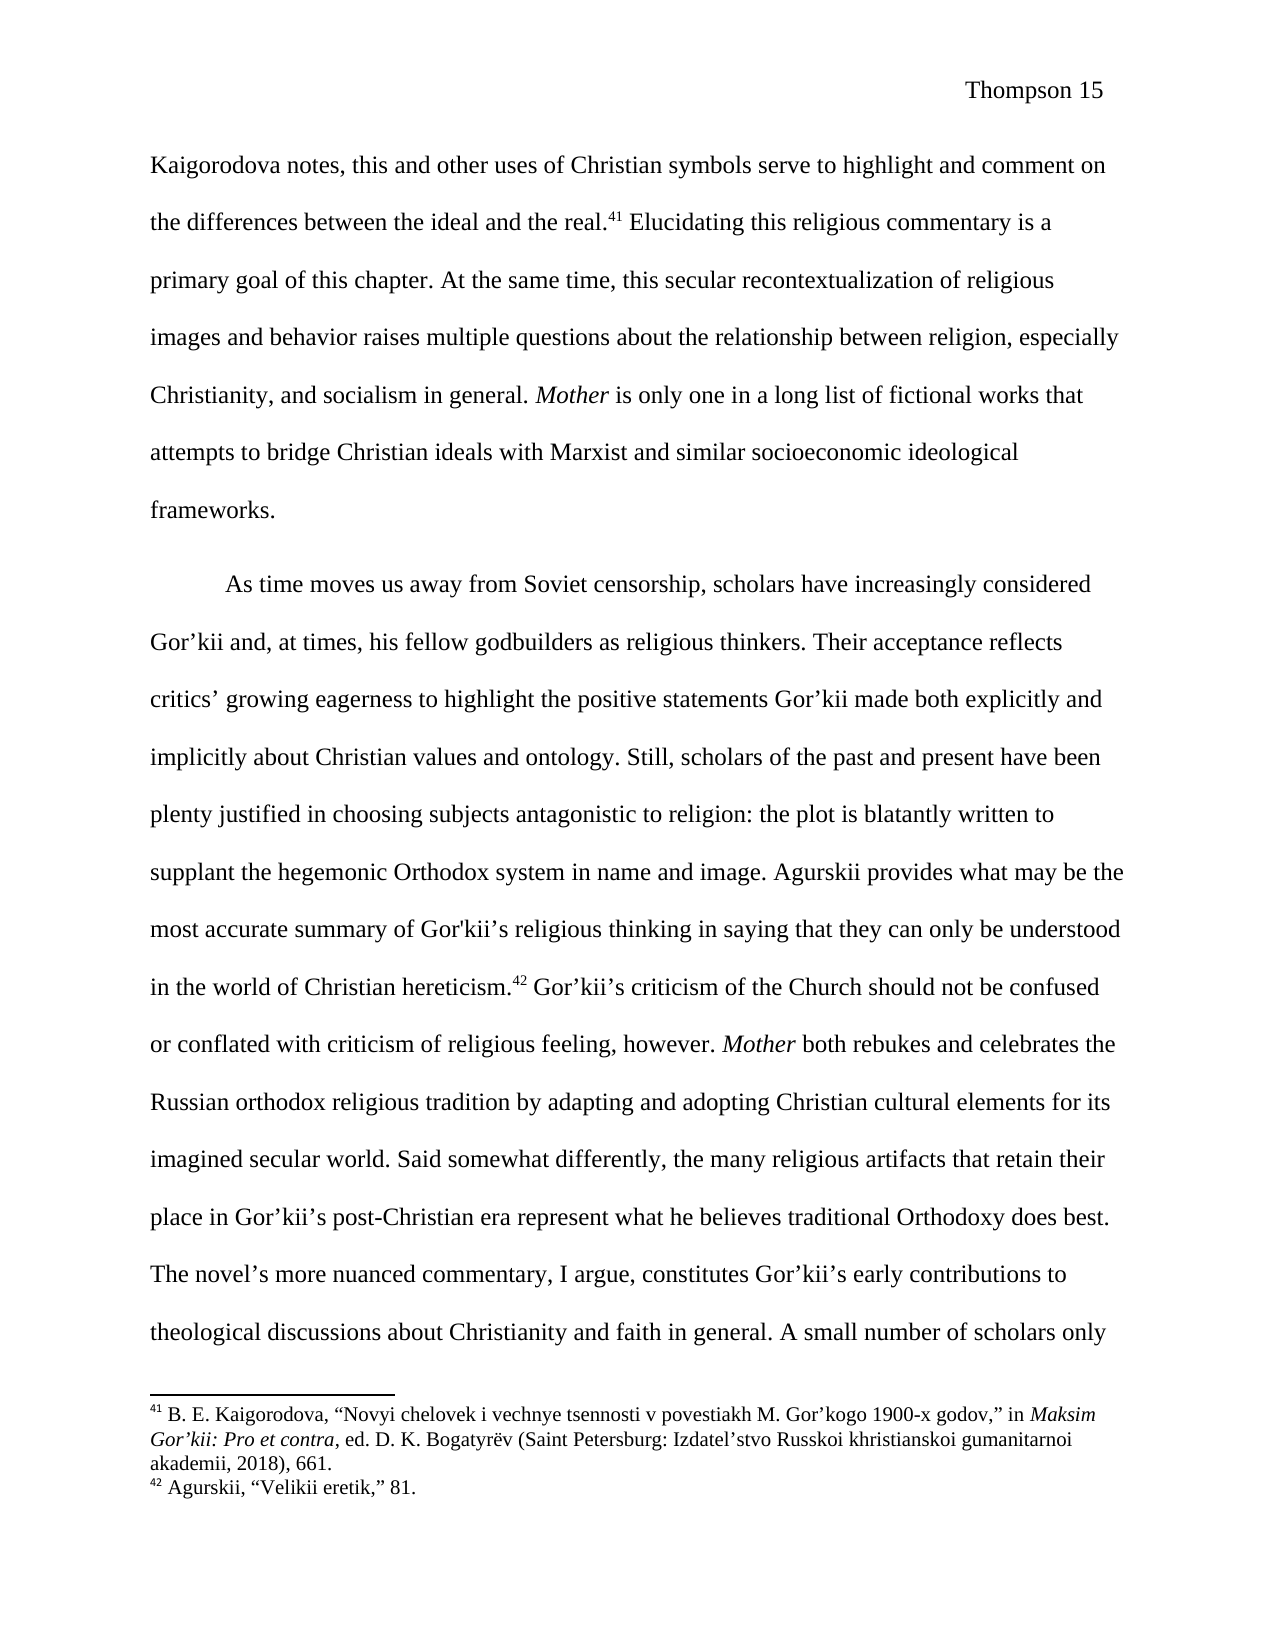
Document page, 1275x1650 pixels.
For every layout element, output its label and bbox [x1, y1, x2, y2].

text [150, 150, 1125, 524]
text [150, 569, 1125, 1345]
